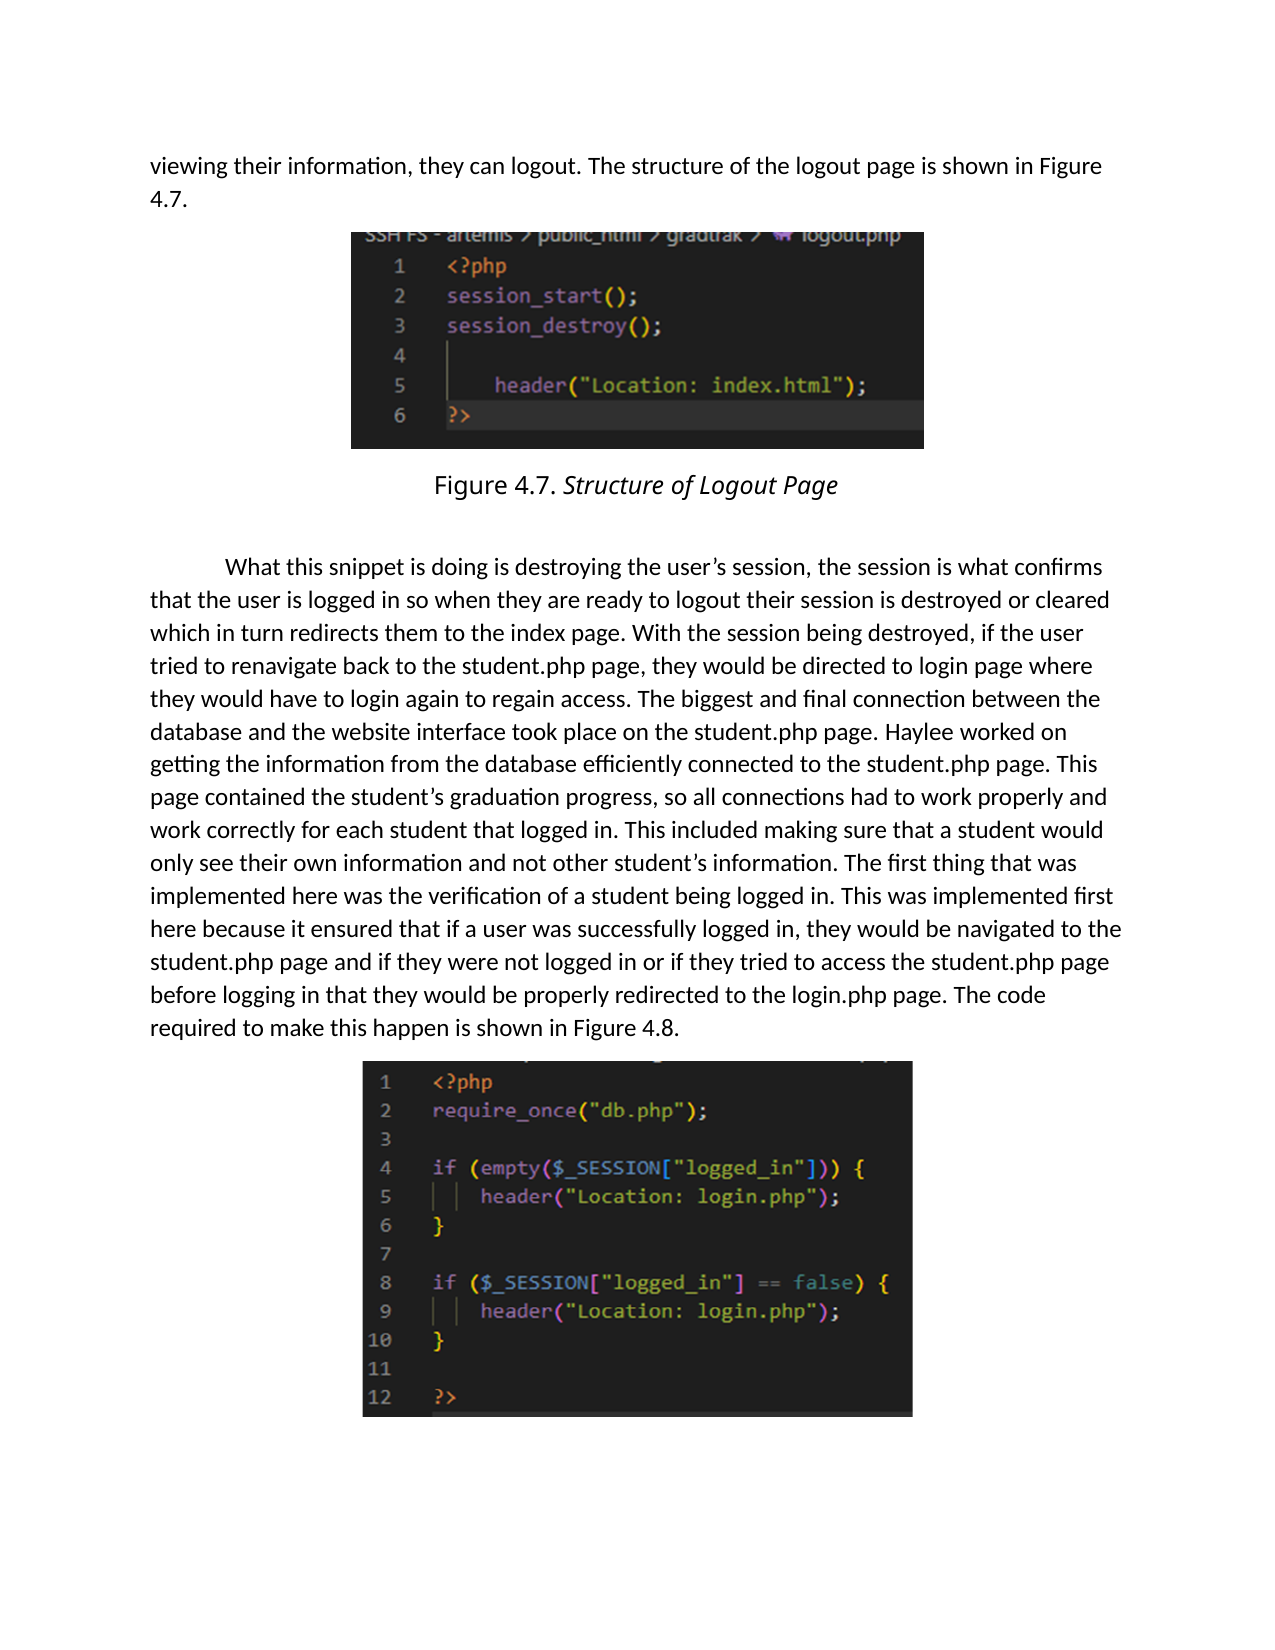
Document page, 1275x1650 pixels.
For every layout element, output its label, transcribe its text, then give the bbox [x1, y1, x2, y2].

picture [351, 232, 924, 449]
text What this snippet is doing is destroying the user’s session, the session is what confirms that the user is logged in so when they are ready to logout their session is destroyed or cleared which in turn redirects them to the index page. With the session being destroyed, if the user tried to renavigate back to the student.php page, they would be directed to login page where they would have to login again to regain access. The biggest and final connection between the database and the website interface took place on the student.php page. Haylee worked on getting the information from the database efficiently connected to the student.php page. This page contained the student’s graduation progress, so all connections had to work properly and work correctly for each student that logged in. This included making sure that a student would only see their own information and not other student’s information. The first thing that was implemented here was the verification of a student being logged in. This was implemented first here because it ensured that if a user was successfully logged in, they would be navigated to the student.php page and if they were not logged in or if they tried to access the student.php page before logging in that they would be properly redirected to the login.php page. The code required to make this happen is shown in Figure 4.8. [150, 551, 1125, 1042]
subtitle Figure 4.7. Structure of Logout Page [150, 467, 1125, 501]
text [150, 150, 1125, 213]
picture [362, 1061, 913, 1417]
